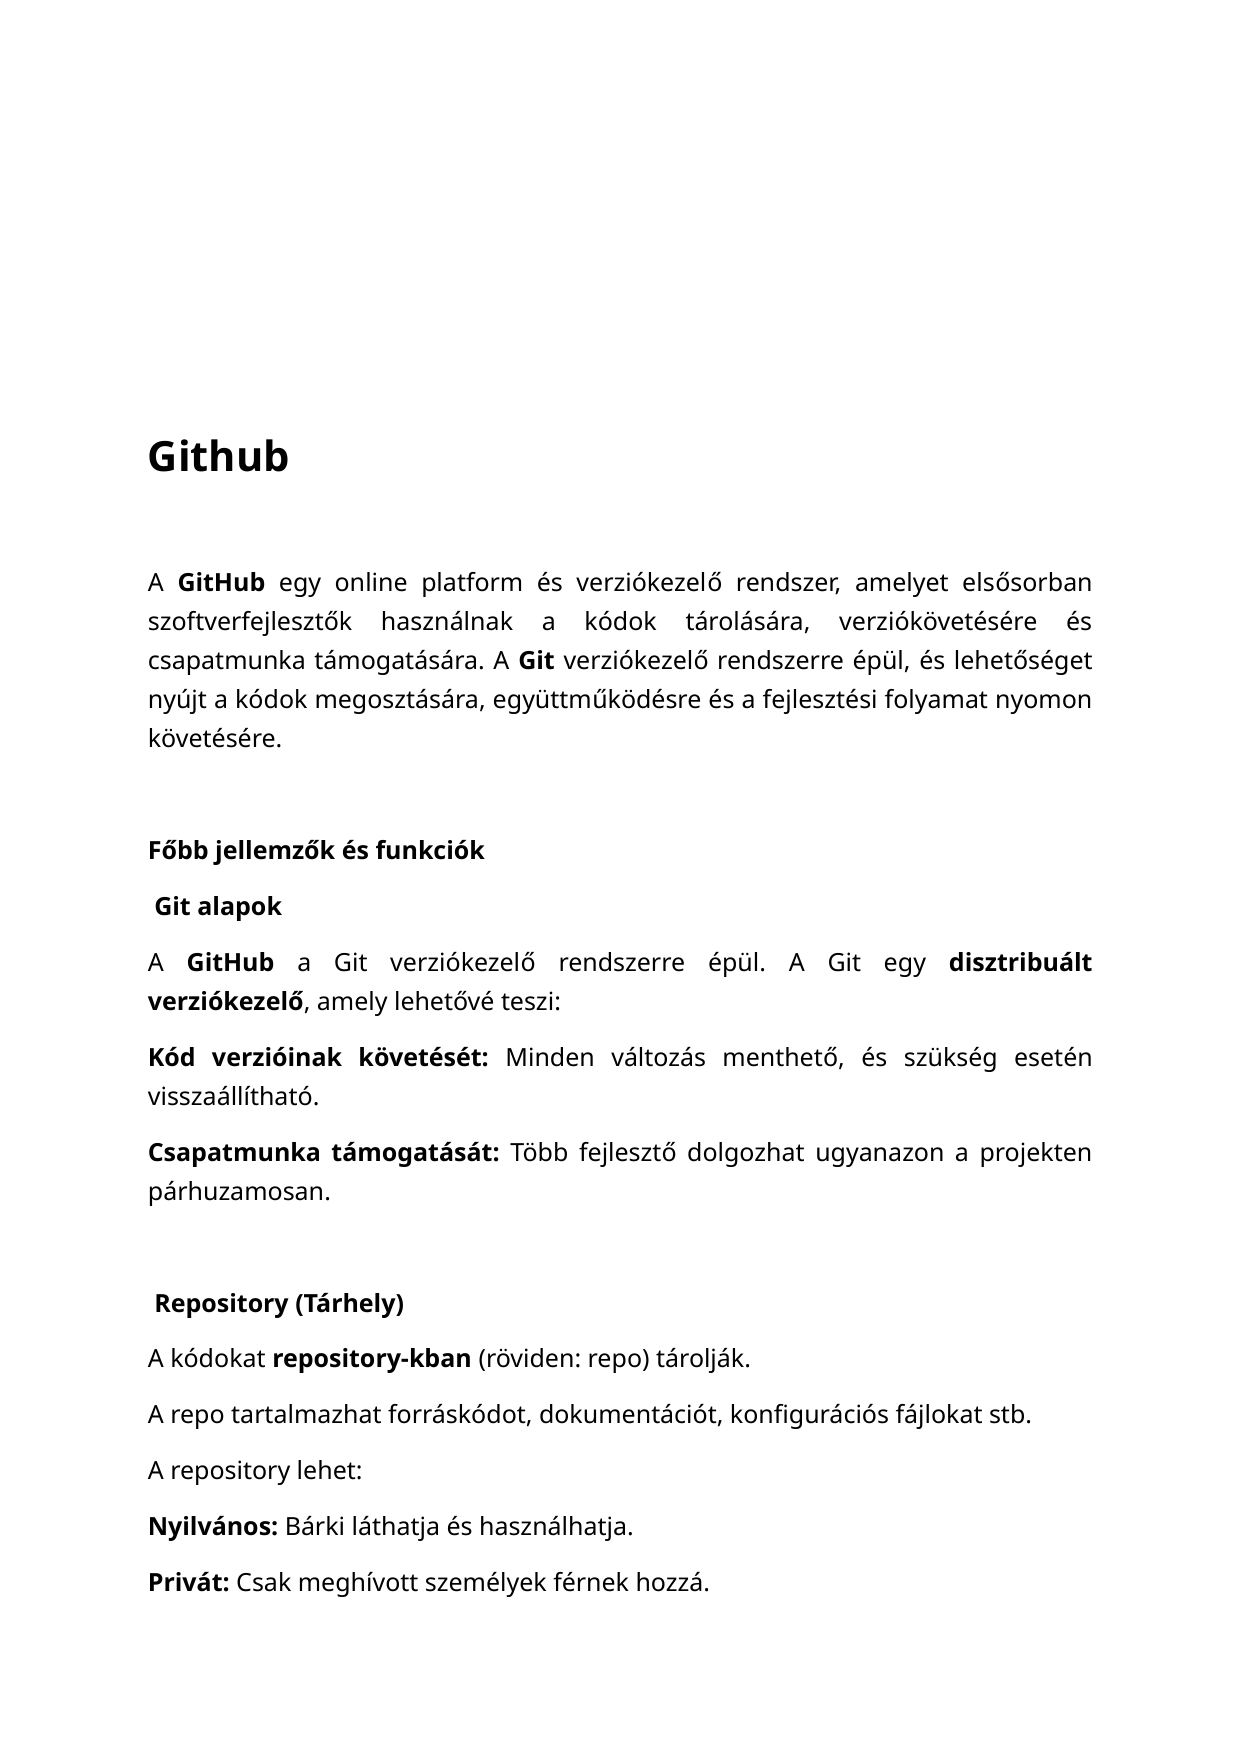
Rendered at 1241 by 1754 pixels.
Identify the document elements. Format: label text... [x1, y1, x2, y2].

text A kódokat repository-kban (röviden: repo) tárolják. [148, 1341, 1093, 1375]
text Nyilvános: Bárki láthatja és használhatja. [148, 1509, 1093, 1543]
text Csapatmunka támogatását: Több fejlesztő dolgozhat ugyanazon a projekten párhuzamosan. [148, 1134, 1093, 1208]
text Főbb jellemzők és funkciók [148, 833, 1093, 867]
text Git alapok [148, 889, 1093, 923]
text Github [148, 427, 1093, 483]
text A GitHub a Git verziókezelő rendszerre épül. A Git egy disztribuált verziókezelő, amely lehetővé teszi: [148, 944, 1093, 1018]
text Repository (Tárhely) [148, 1285, 1093, 1319]
text Kód verzióinak követését: Minden változás menthető, és szükség esetén visszaállítható. [148, 1039, 1093, 1113]
text A repo tartalmazhat forráskódot, dokumentációt, konfigurációs fájlokat stb. [148, 1397, 1093, 1431]
text A repository lehet: [148, 1453, 1093, 1487]
text Privát: Csak meghívott személyek férnek hozzá. [148, 1564, 1093, 1598]
text A GitHub egy online platform és verziókezelő rendszer, amelyet elsősorban szoftverfejlesztők használnak a kódok tárolására, verziókövetésére és csapatmunka támogatására. A Git verziókezelő rendszerre épül, és lehetőséget nyújt a kódok megosztására, együttműködésre és a fejlesztési folyamat nyomon követésére. [148, 564, 1093, 755]
